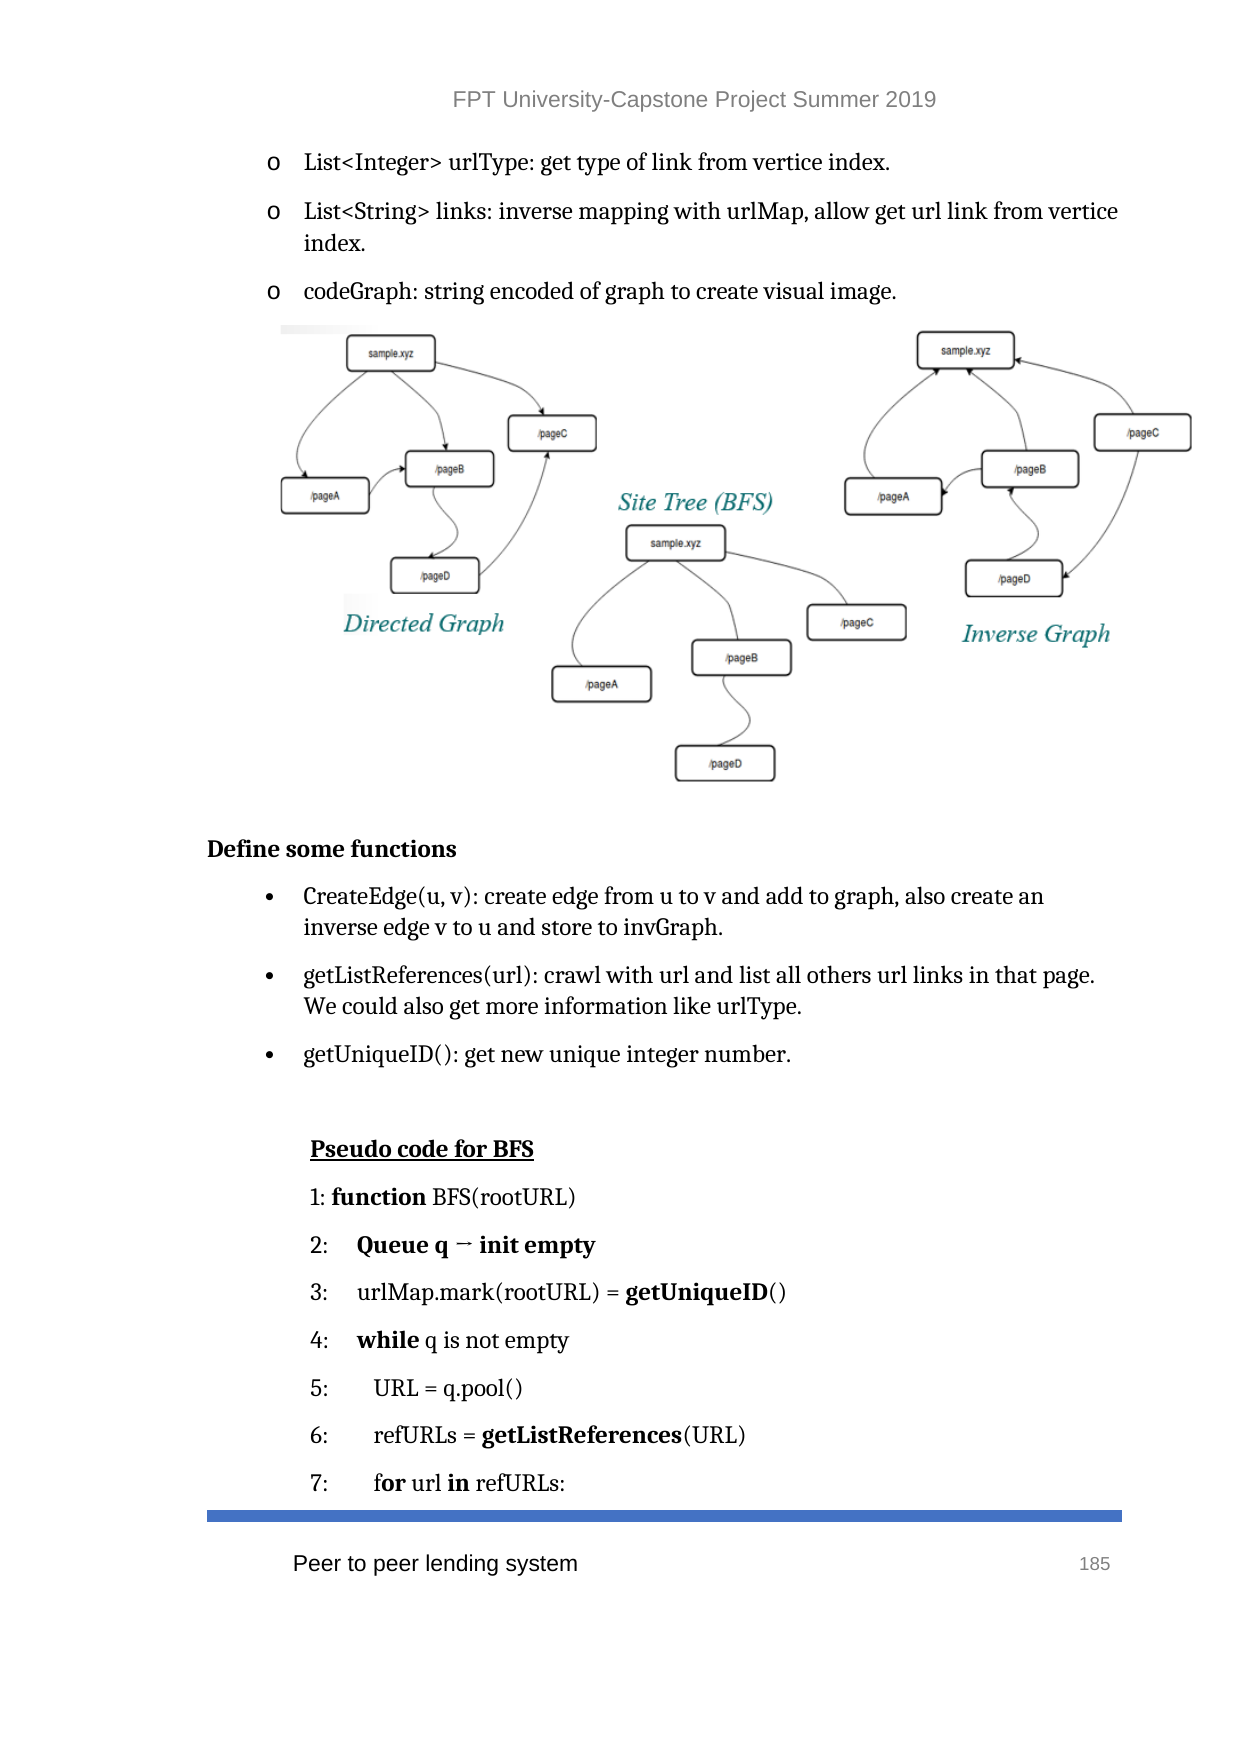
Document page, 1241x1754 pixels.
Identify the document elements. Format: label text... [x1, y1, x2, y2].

list getUniqueID(): get new unique integer number. [266, 1040, 1122, 1068]
list codeGraph: string encoded of graph to create visual image. [266, 277, 1122, 307]
list List<String> links: inverse mapping with urlMap, allow get url link from vertice index. [266, 197, 1122, 258]
text 1: function BFS(rootURL) [236, 1183, 1122, 1212]
text Pseudo code for BFS [236, 1135, 1122, 1164]
text 7: for url in refURLs: [236, 1469, 1122, 1498]
text 3: urlMap.mark(rootURL) = getUniqueID() [236, 1278, 1122, 1307]
list List<Integer> urlType: get type of link from vertice index. [266, 148, 1122, 178]
text 6: refURLs = getListReferences(URL) [236, 1421, 1122, 1450]
list CreateEdge(u, v): create edge from u to v and add to graph, also create an inverse edge v to u and store to invGraph. [266, 882, 1122, 942]
text 5: URL = q.pool() [236, 1374, 1122, 1402]
picture [280, 325, 1195, 833]
text 2: Queue q → init empty [236, 1231, 1122, 1259]
list getListReferences(url): crawl with url and list all others url links in that page. We could also get more information like urlType. [266, 961, 1122, 1021]
text 4: while q is not empty [236, 1326, 1122, 1355]
